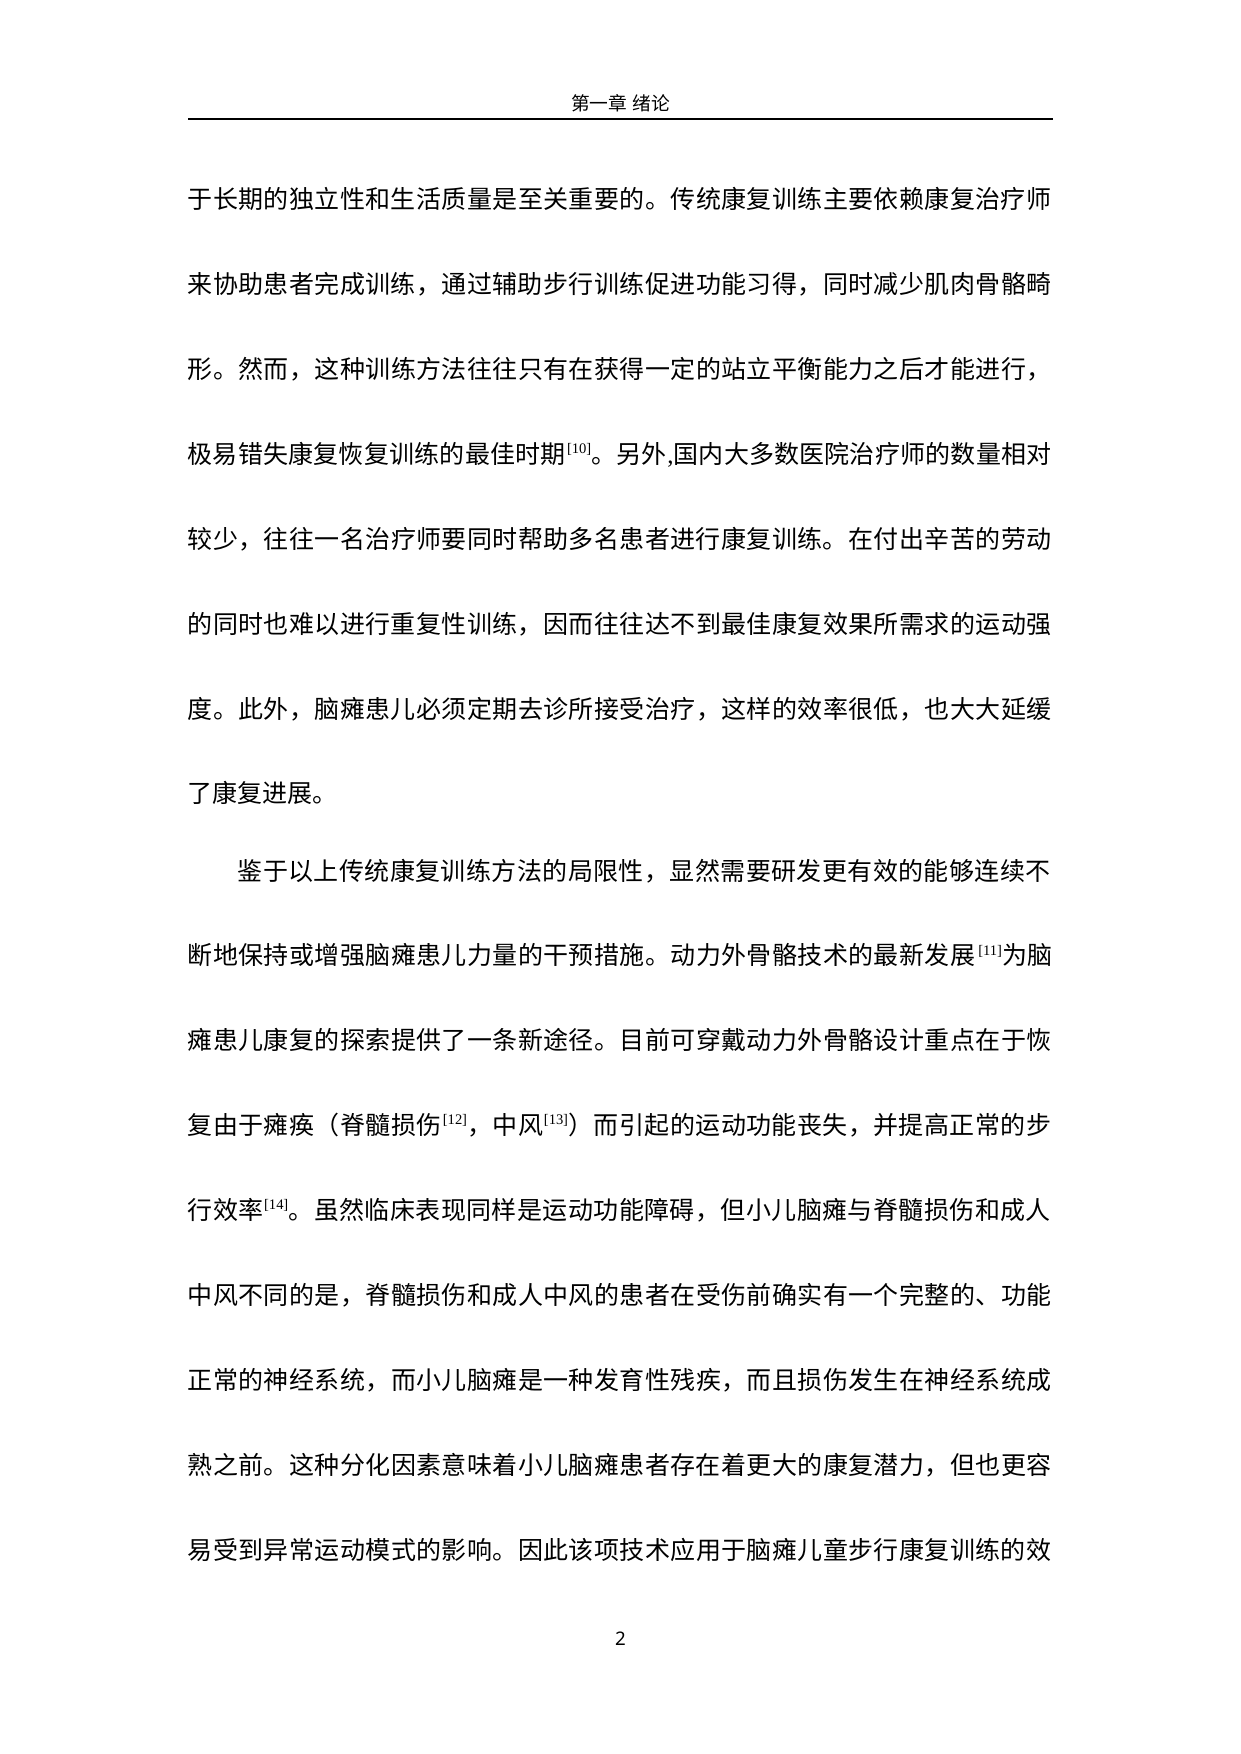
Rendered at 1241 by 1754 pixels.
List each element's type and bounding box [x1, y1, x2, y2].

text [187, 164, 1053, 826]
text [187, 835, 1053, 1582]
